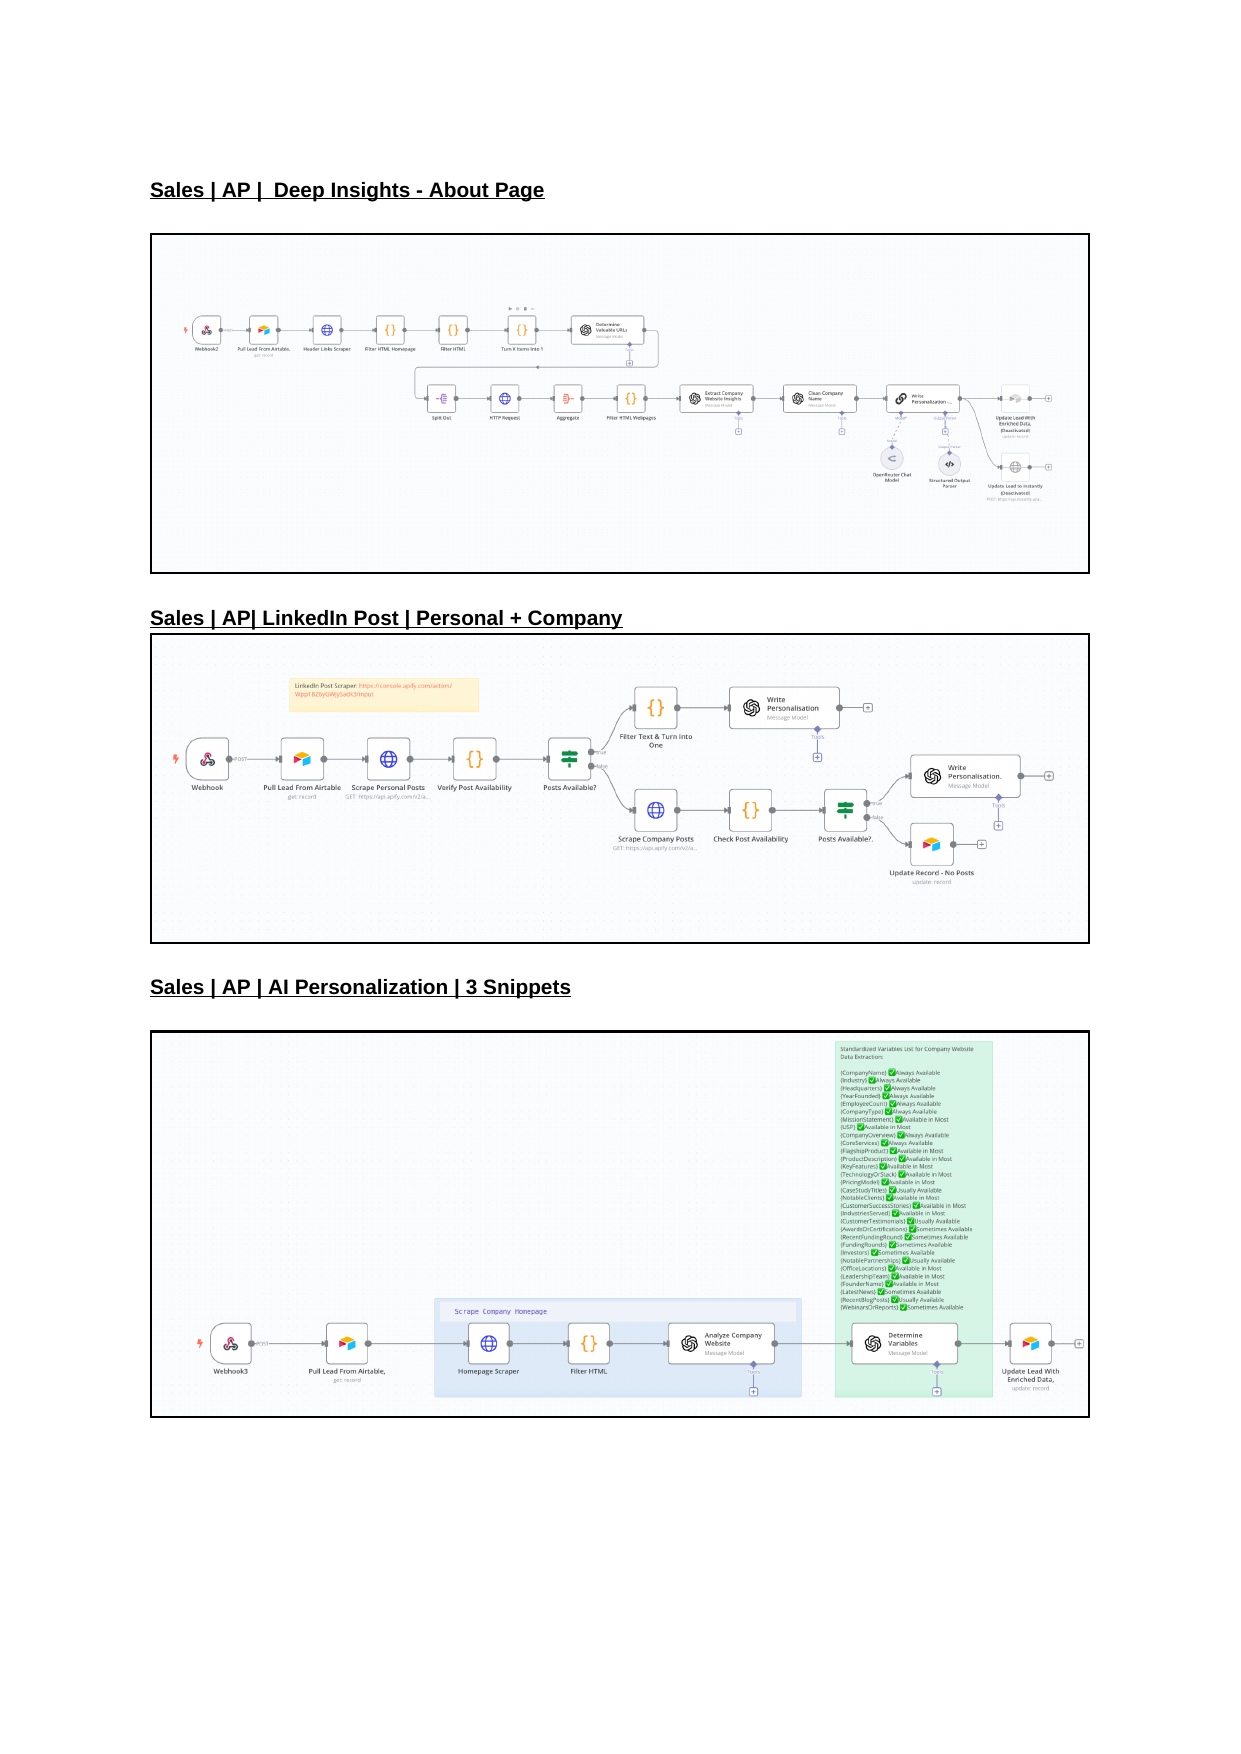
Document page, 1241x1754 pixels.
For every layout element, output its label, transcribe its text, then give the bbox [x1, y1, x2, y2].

text Sales | AP | Deep Insights - About Page Sales | AP| LinkedIn Post | Personal + Company [150, 574, 1090, 633]
text Sales | AP | Deep Insights - About Page Sales | AP| LinkedIn Post | Personal + Company [150, 177, 1090, 233]
text Sales | AP | AI Personalization | 3 Snippets [150, 975, 1090, 1030]
picture [152, 235, 1088, 572]
picture [152, 635, 1088, 942]
picture [152, 1033, 1088, 1416]
